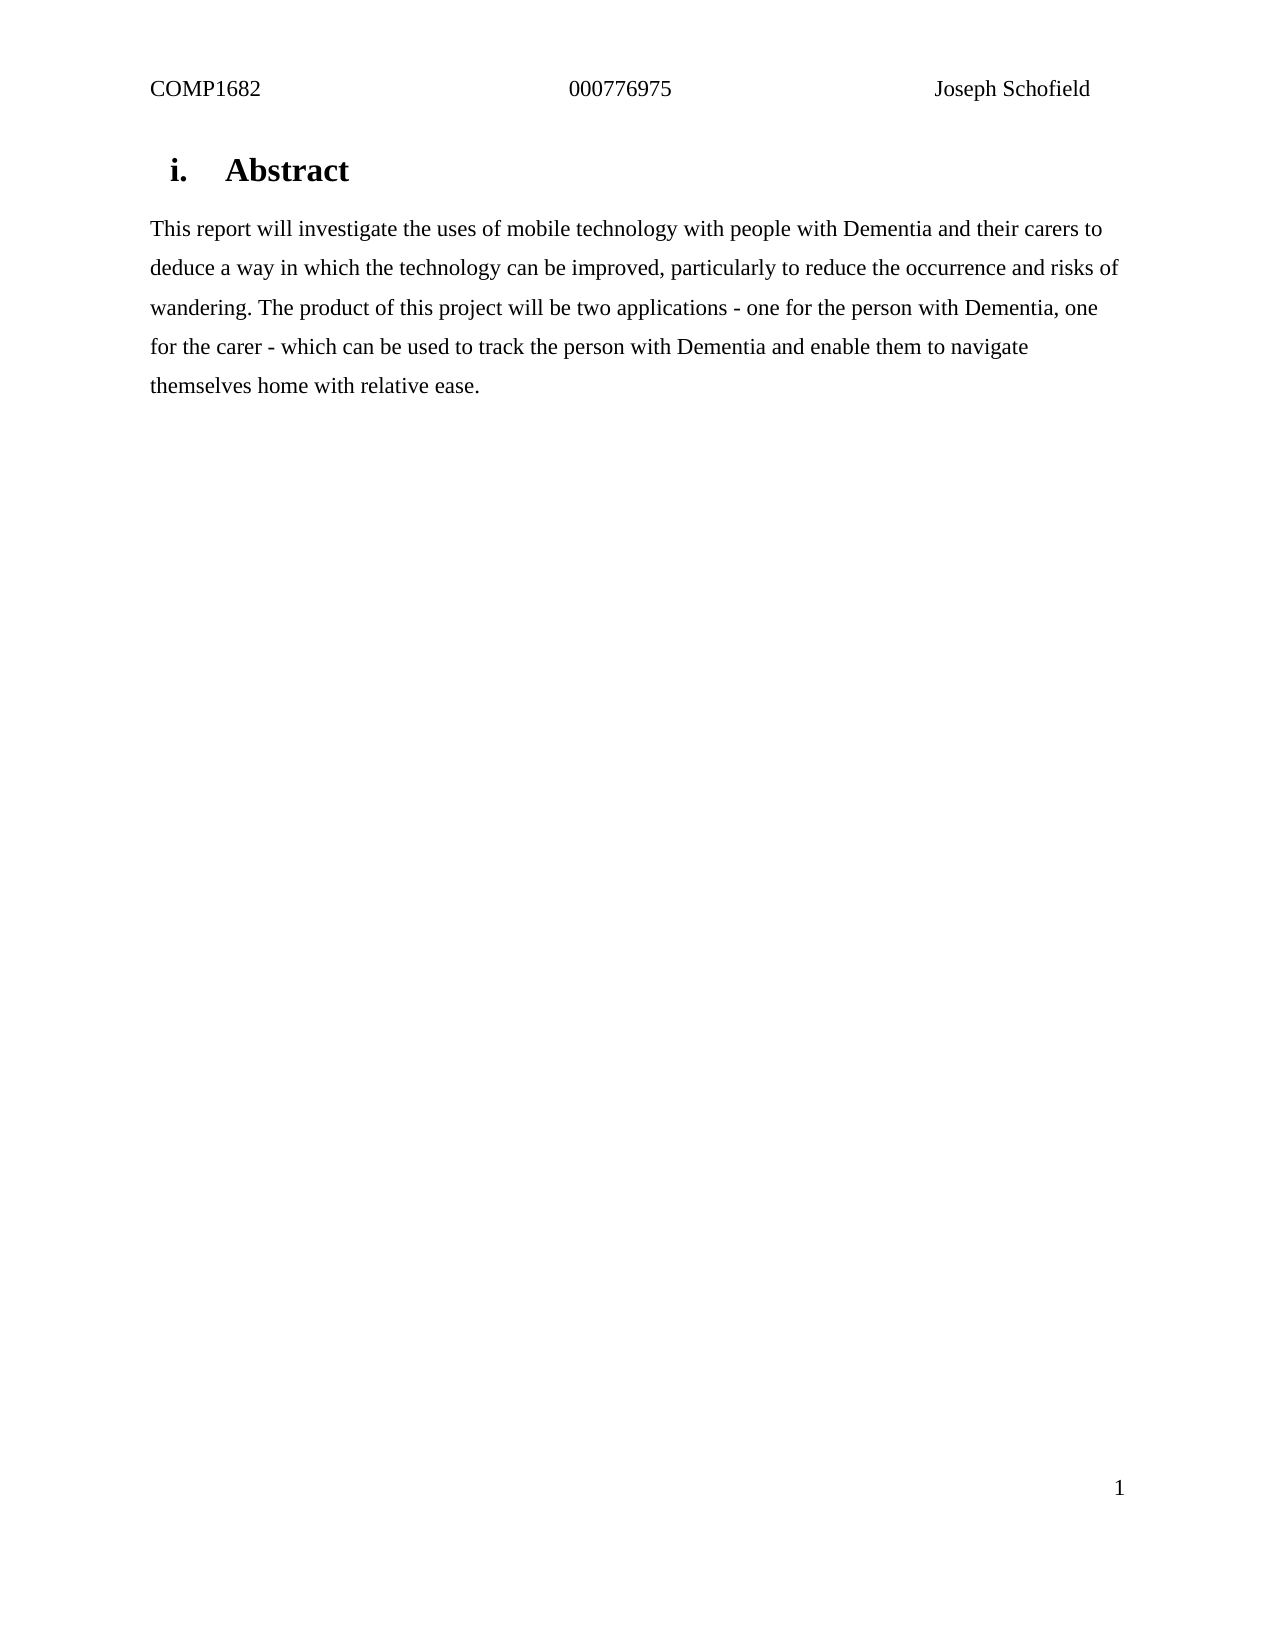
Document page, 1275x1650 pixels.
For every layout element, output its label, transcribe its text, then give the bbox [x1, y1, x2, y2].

text This report will investigate the uses of mobile technology with people with Dementia and their carers to deduce a way in which the technology can be improved, particularly to reduce the occurrence and risks of wandering. The product of this project will be two applications - one for the person with Dementia, one for the carer - which can be used to track the person with Dementia and enable them to navigate themselves home with relative ease. [150, 215, 1125, 399]
text Abstract [187, 150, 1125, 188]
